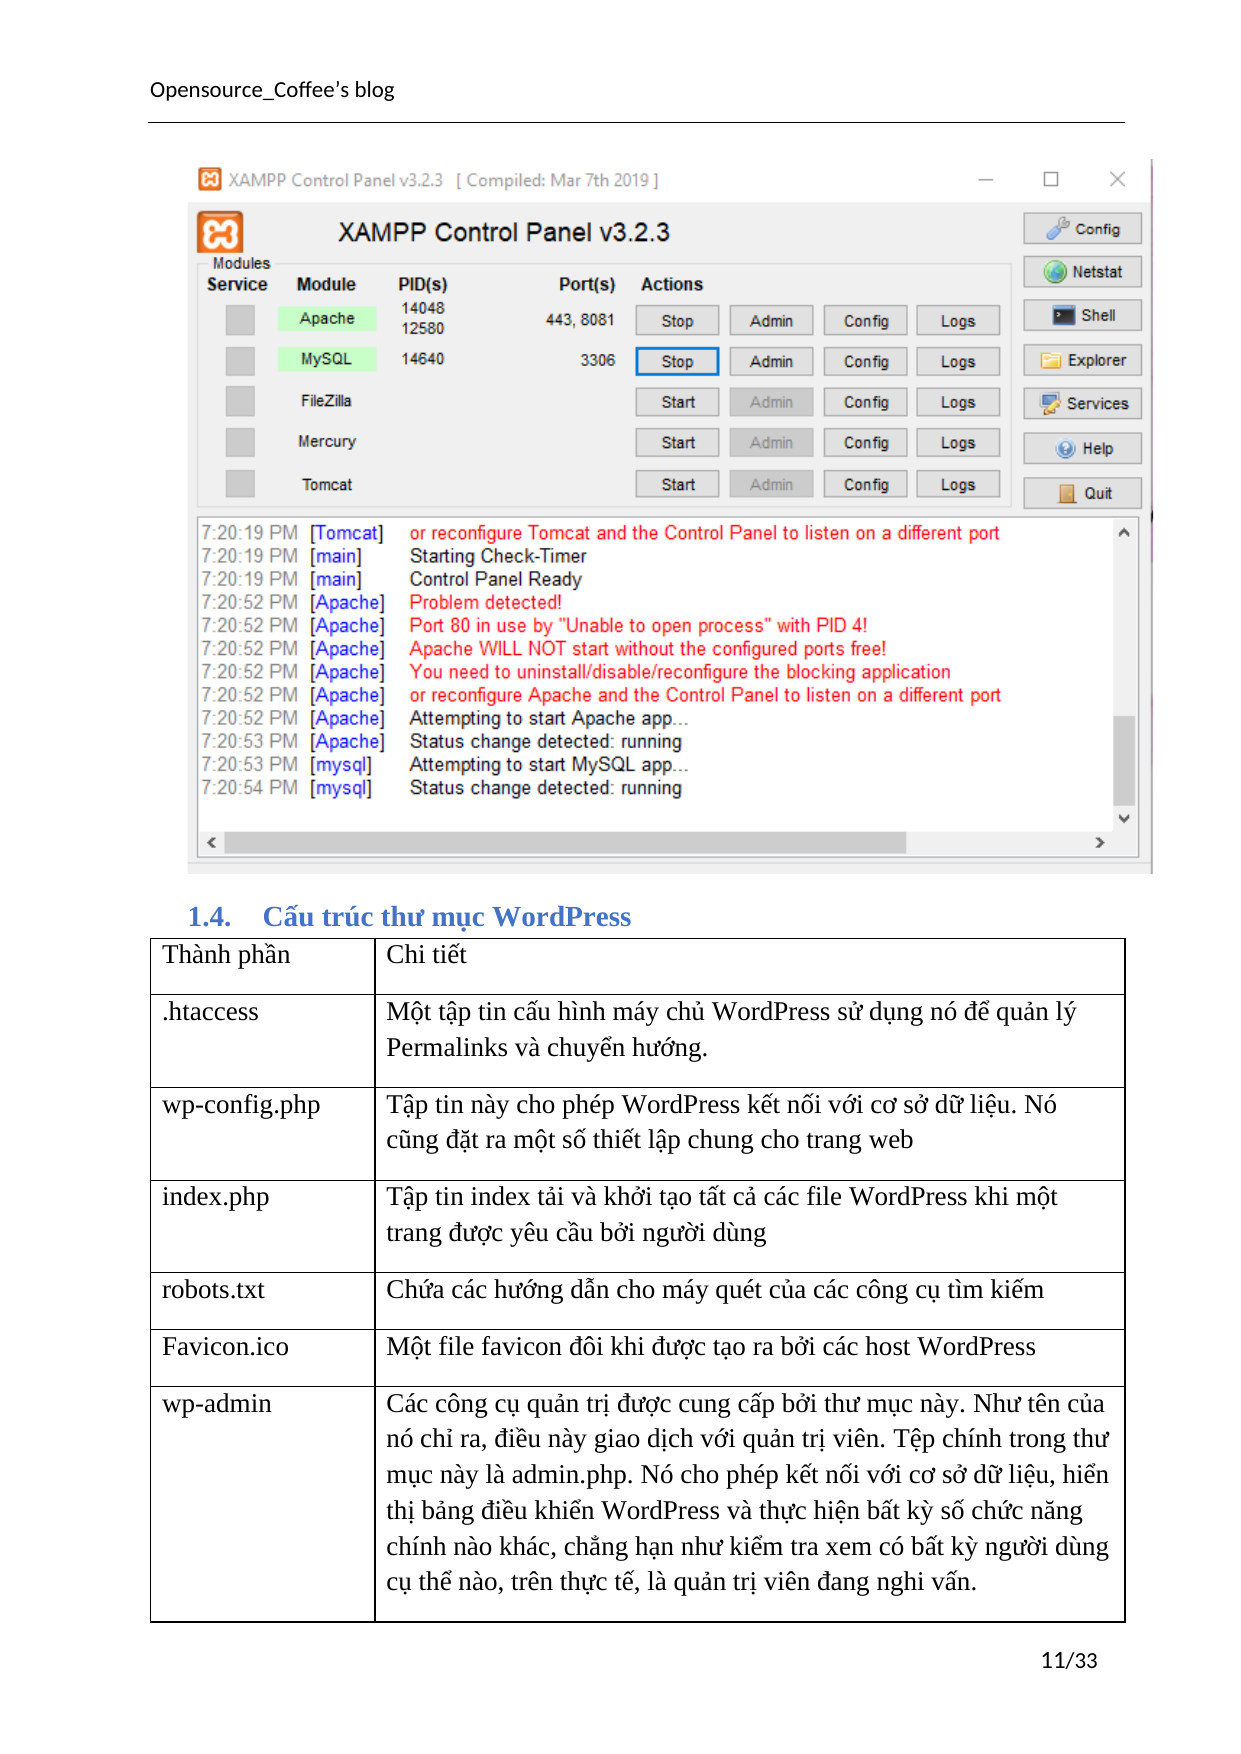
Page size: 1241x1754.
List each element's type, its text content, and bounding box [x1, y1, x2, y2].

table_header Thành phần [151, 939, 374, 994]
table_cell Một tập tin cấu hình máy chủ WordPress sử dụng nó để quản lý Permalinks và chuyển hướng. [376, 995, 1124, 1087]
table_header Chi tiết [376, 939, 1124, 994]
table_cell Chứa các hướng dẫn cho máy quét của các công cụ tìm kiếm [376, 1273, 1124, 1329]
table_cell Tập tin này cho phép WordPress kết nối với cơ sở dữ liệu. Nó cũng đặt ra một số thiết lập chung cho trang web [376, 1088, 1124, 1179]
table_cell Favicon.ico [151, 1330, 374, 1386]
table_cell .htaccess [151, 995, 374, 1087]
table_cell Các công cụ quản trị được cung cấp bởi thư mục này. Như tên của nó chỉ ra, điều này giao dịch với quản trị viên. Tệp chính trong thư mục này là admin.php. Nó cho phép kết nối với cơ sở dữ liệu, hiển thị bảng điều khiển WordPress và thực hiện bất kỳ số chức năng chính nào khác, chẳng hạn như kiểm tra xem có bất kỳ người dùng cụ thể nào, trên thực tế, là quản trị viên đang nghi vấn. [376, 1387, 1124, 1621]
picture [187, 159, 1154, 874]
table_cell wp-admin [151, 1387, 374, 1621]
table_cell robots.txt [151, 1273, 374, 1329]
table_cell Tập tin index tải và khởi tạo tất cả các file WordPress khi một trang được yêu cầu bởi người dùng [376, 1181, 1124, 1272]
table_cell index.php [151, 1181, 374, 1272]
table_cell wp-config.php [151, 1088, 374, 1179]
table_cell Một file favicon đôi khi được tạo ra bởi các host WordPress [376, 1330, 1124, 1386]
subtitle Cấu trúc thư mục WordPress [187, 899, 1116, 932]
